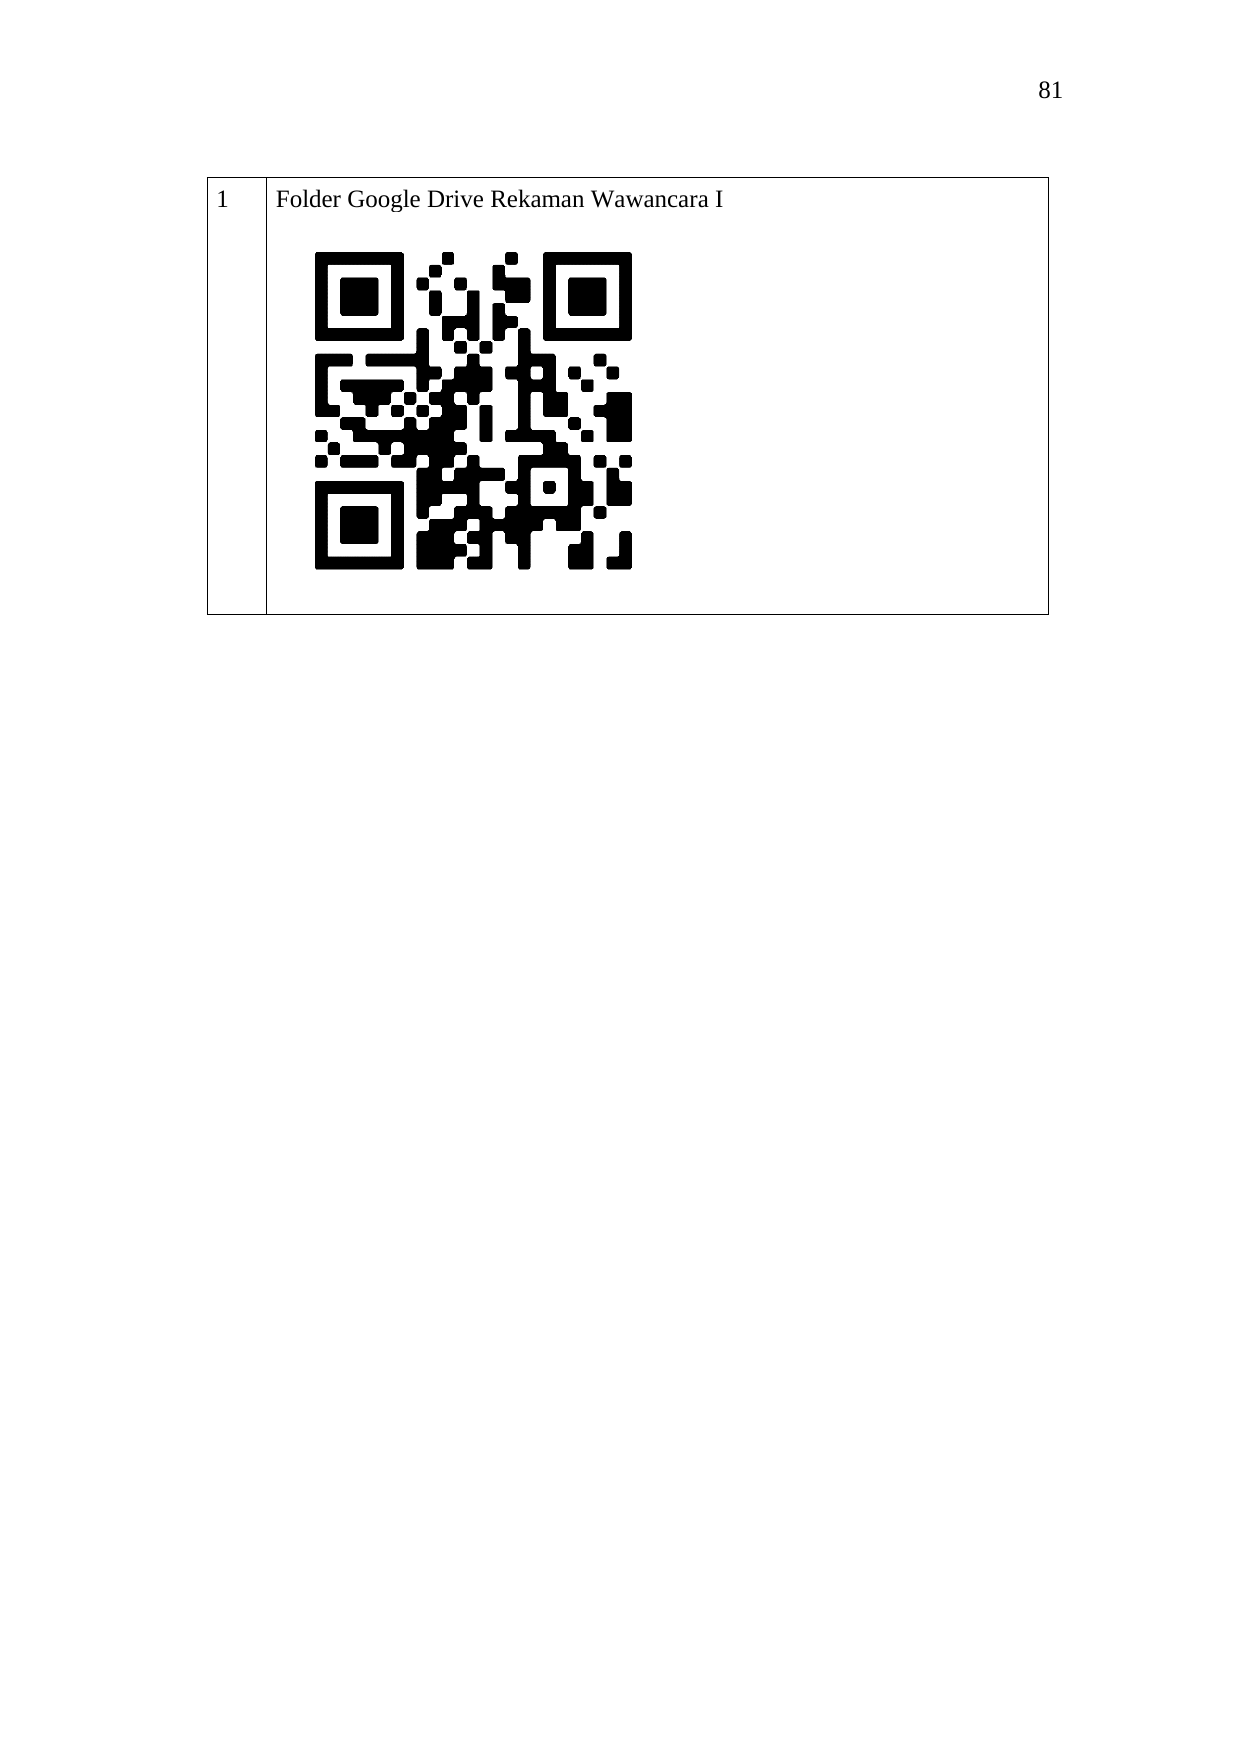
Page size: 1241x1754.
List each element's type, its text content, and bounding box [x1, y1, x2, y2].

table_cell 1 [208, 178, 266, 614]
table_cell Folder Google Drive Rekaman Wawancara I [267, 178, 1048, 614]
picture [275, 212, 671, 609]
